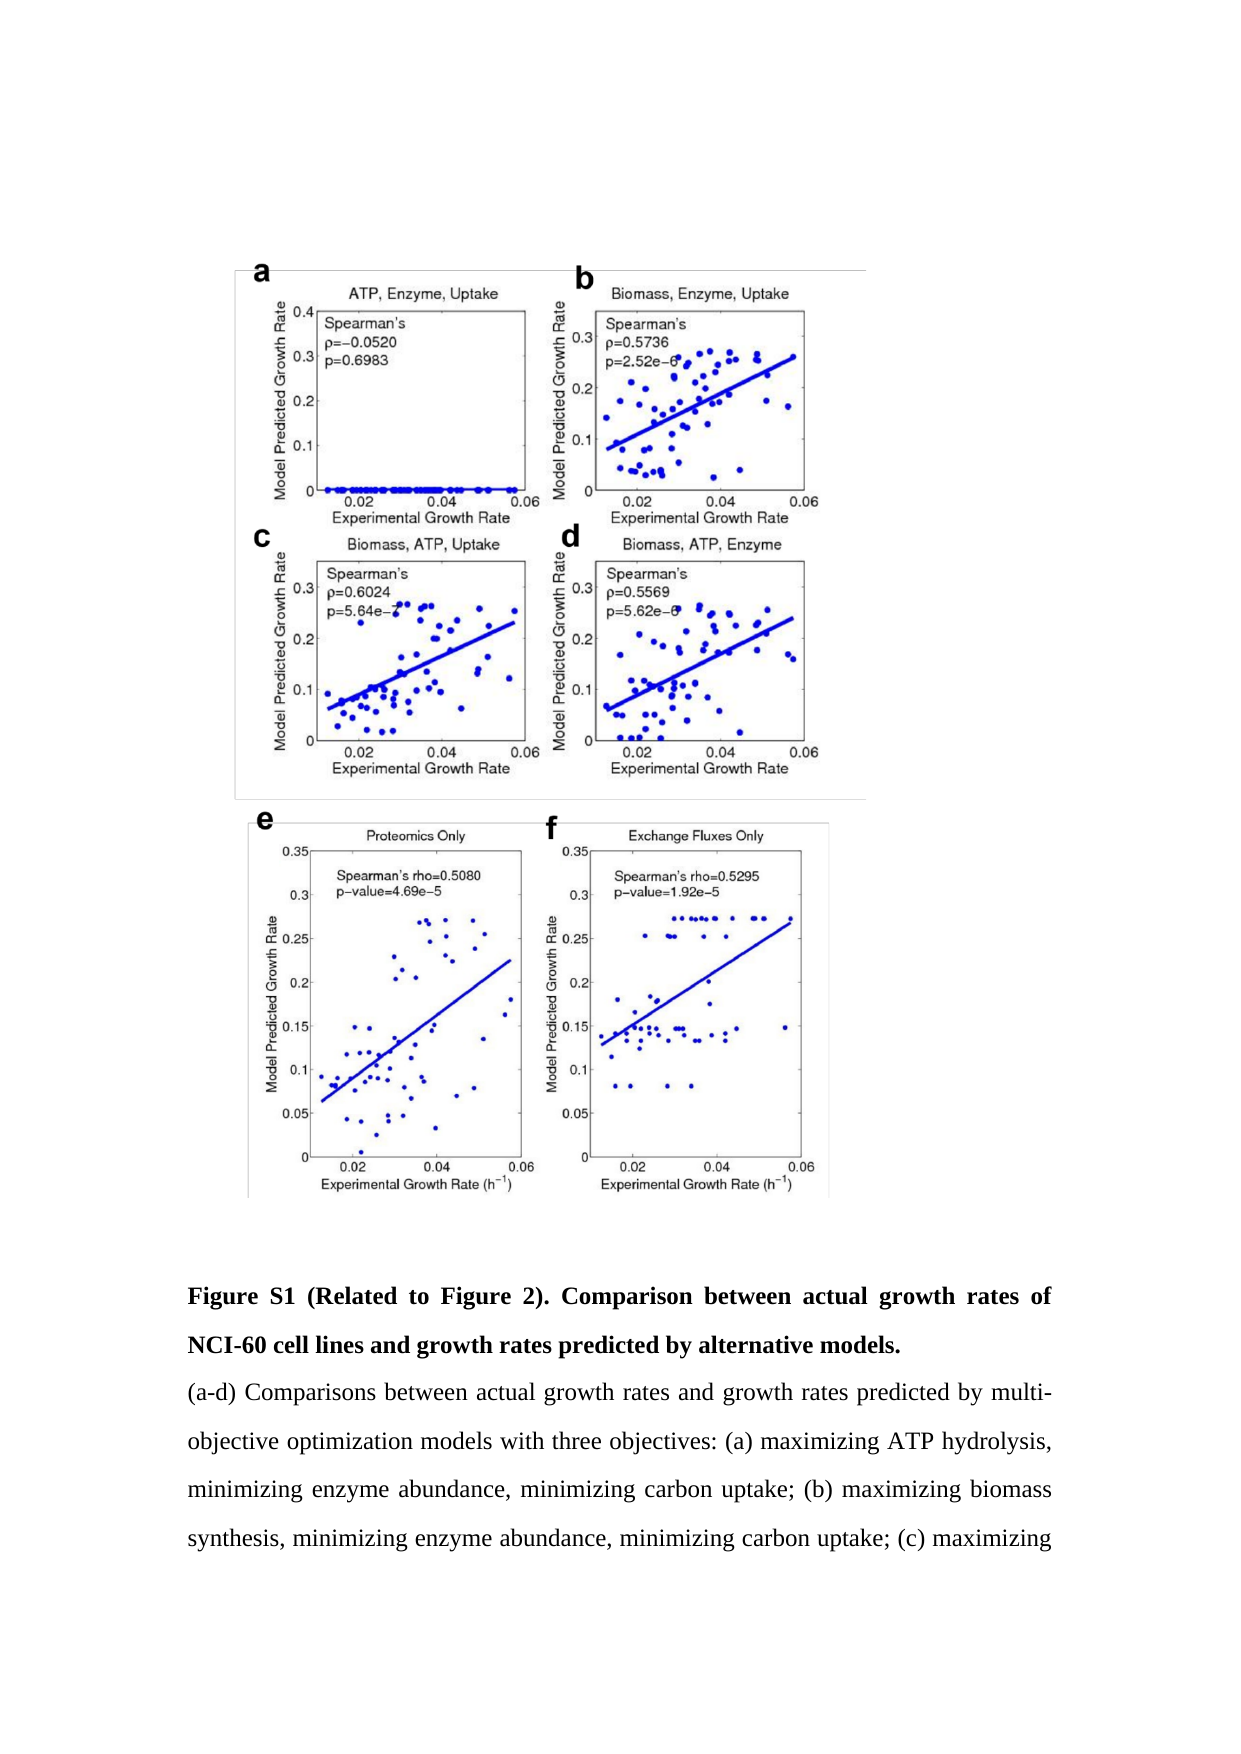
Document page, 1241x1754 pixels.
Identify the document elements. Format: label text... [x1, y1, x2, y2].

text Figure S1 (Related to Figure 2). Comparison between actual growth rates of NCI-60 cell lines and growth rates predicted by alternative models. [187, 1279, 1053, 1361]
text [187, 1375, 1053, 1554]
picture [233, 240, 867, 1198]
